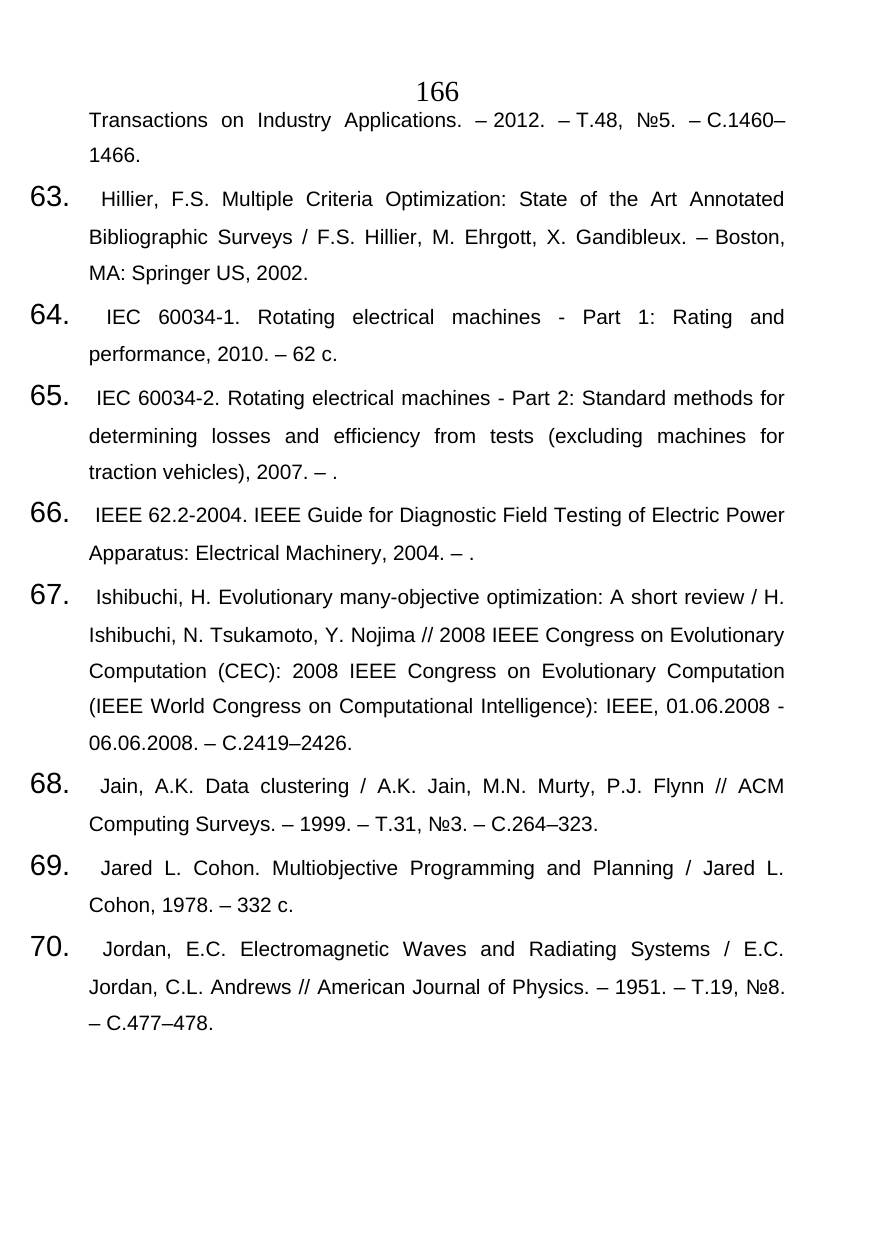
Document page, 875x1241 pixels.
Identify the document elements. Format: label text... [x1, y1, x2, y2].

list Ishibuchi, H. Evolutionary many-objective optimization: A short review / H. Ishibuchi, N. Tsukamoto, Y. Nojima // 2008 IEEE Congress on Evolutionary Computation (CEC): 2008 IEEE Congress on Evolutionary Computation (IEEE World Congress on Computational Intelligence): IEEE, 01.06.2008 - 06.06.2008. – C.2419–2426. [29, 577, 785, 754]
list Jordan, E.C. Electromagnetic Waves and Radiating Systems / E.C. Jordan, C.L. Andrews // American Journal of Physics. – 1951. – Т.19, №8. – C.477–478. [29, 929, 785, 1034]
list IEEE 62.2-2004. IEEE Guide for Diagnostic Field Testing of Electric Power Apparatus: Electrical Machinery, 2004. – . [29, 496, 785, 565]
list Hillier, F.S. Multiple Criteria Optimization: State of the Art Annotated Bibliographic Surveys / F.S. Hillier, M. Ehrgott, X. Gandibleux. – Boston, MA: Springer US, 2002. [29, 179, 785, 285]
list Jain, A.K. Data clustering / A.K. Jain, M.N. Murty, P.J. Flynn // ACM Computing Surveys. – 1999. – Т.31, №3. – C.264–323. [29, 766, 785, 836]
list IEC 60034-2. Rotating electrical machines - Part 2: Standard methods for determining losses and efficiency from tests (excluding machines for traction vehicles), 2007. – . [29, 378, 785, 483]
list IEC 60034-1. Rotating electrical machines - Part 1: Rating and performance, 2010. – 62 c. [29, 297, 785, 366]
list Jared L. Cohon. Multiobjective Programming and Planning / Jared L. Cohon, 1978. – 332 c. [29, 848, 785, 917]
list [29, 107, 785, 167]
